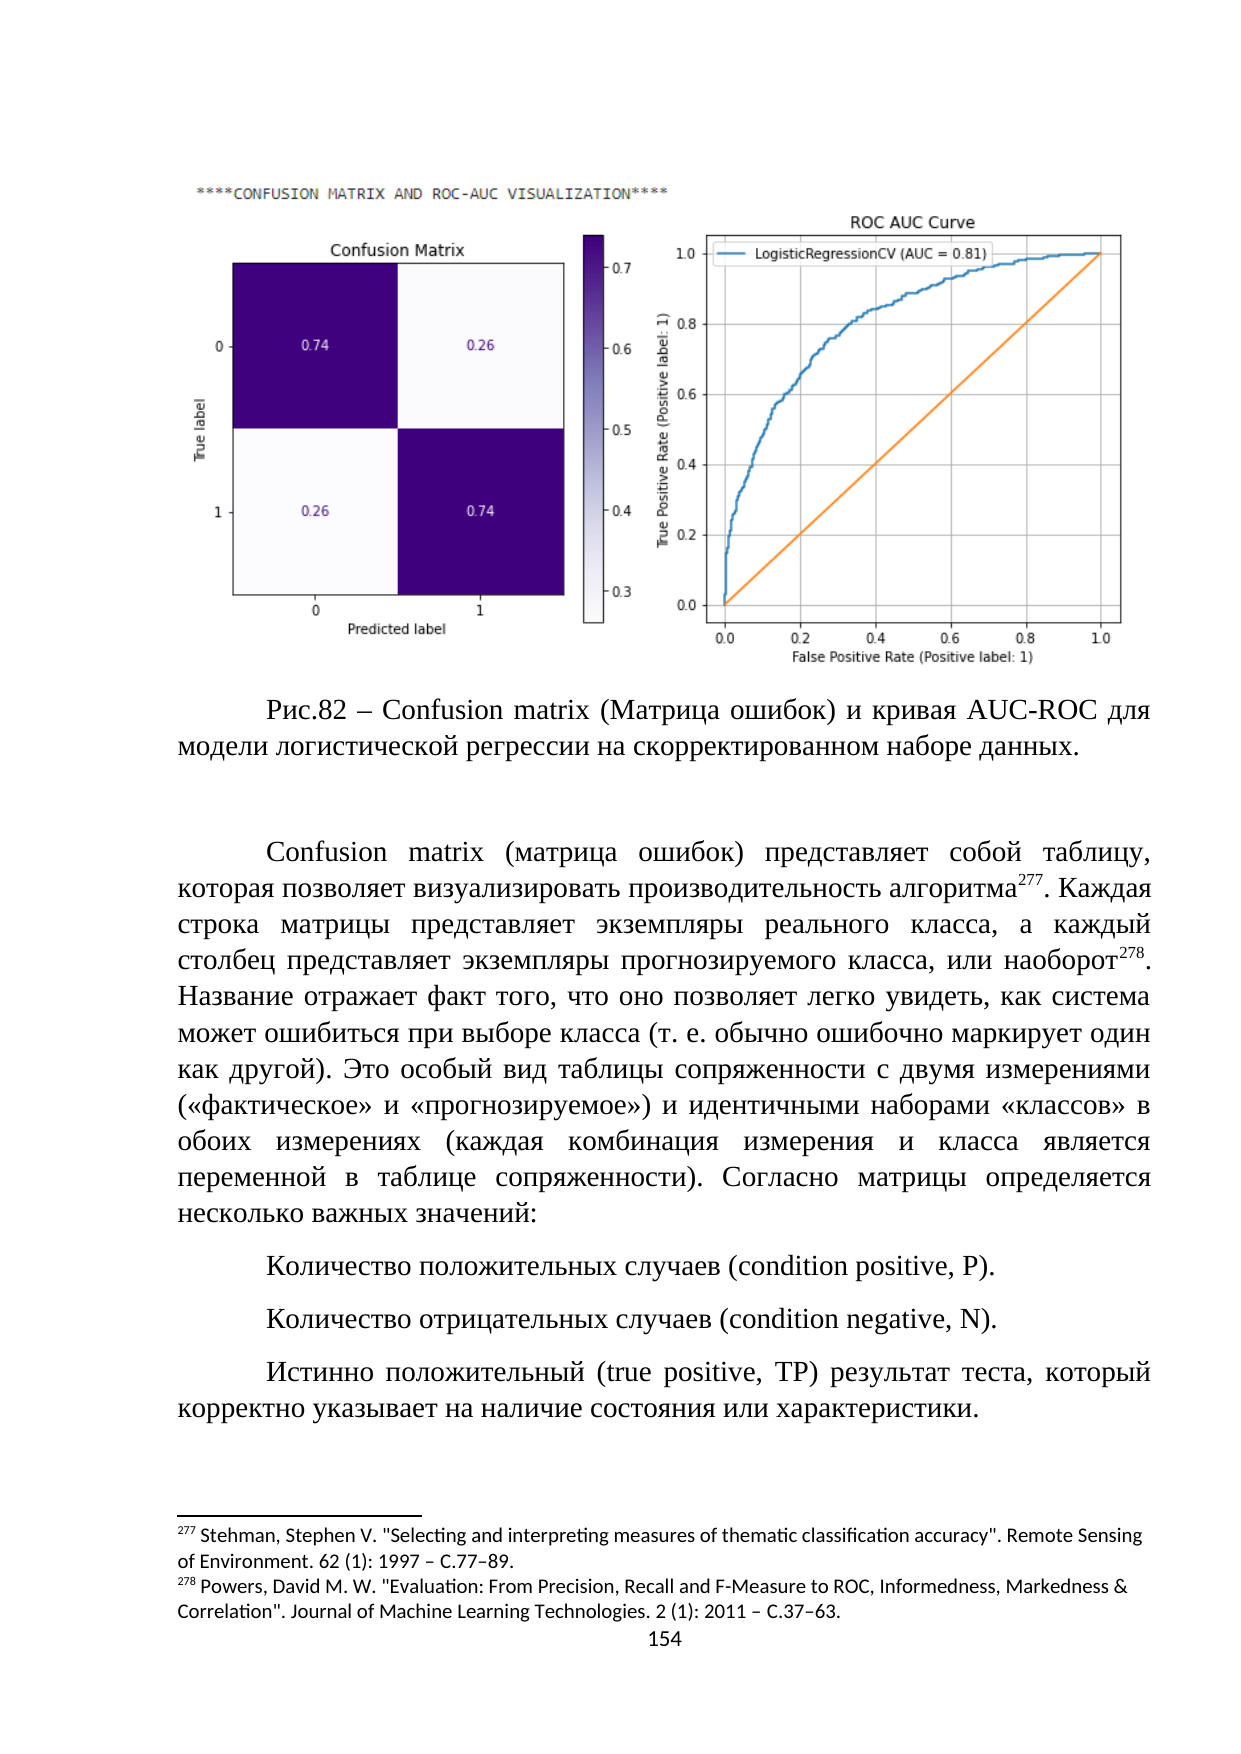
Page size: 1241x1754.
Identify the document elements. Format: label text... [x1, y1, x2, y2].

text Confusion matrix (матрица ошибок) представляет собой таблицу, которая позволяет визуализировать производительность алгоритма. Каждая строка матрицы представляет экземпляры реального класса, а каждый столбец представляет экземпляры прогнозируемого класса, или наоборот. Название отражает факт того, что оно позволяет легко увидеть, как система может ошибиться при выборе класса (т. е. обычно ошибочно маркирует один как другой). Это особый вид таблицы сопряженности с двумя измерениями («фактическое» и «прогнозируемое») и идентичными наборами «классов» в обоих измерениях (каждая комбинация измерения и класса является переменной в таблице сопряженности). Согласно матрицы определяется несколько важных значений: [177, 834, 1152, 1229]
picture [177, 171, 1152, 674]
text Количество положительных случаев (condition positive, P). [177, 1248, 1152, 1282]
text Количество отрицательных случаев (condition negative, N). [177, 1301, 1152, 1334]
text Истинно положительный (true positive, TP) результат теста, который корректно указывает на наличие состояния или характеристики. [177, 1354, 1152, 1423]
text Рис.82 – Confusion matrix (Матрица ошибок) и кривая AUC-ROC для модели логистической регрессии на скорректированном наборе данных. [177, 692, 1152, 762]
